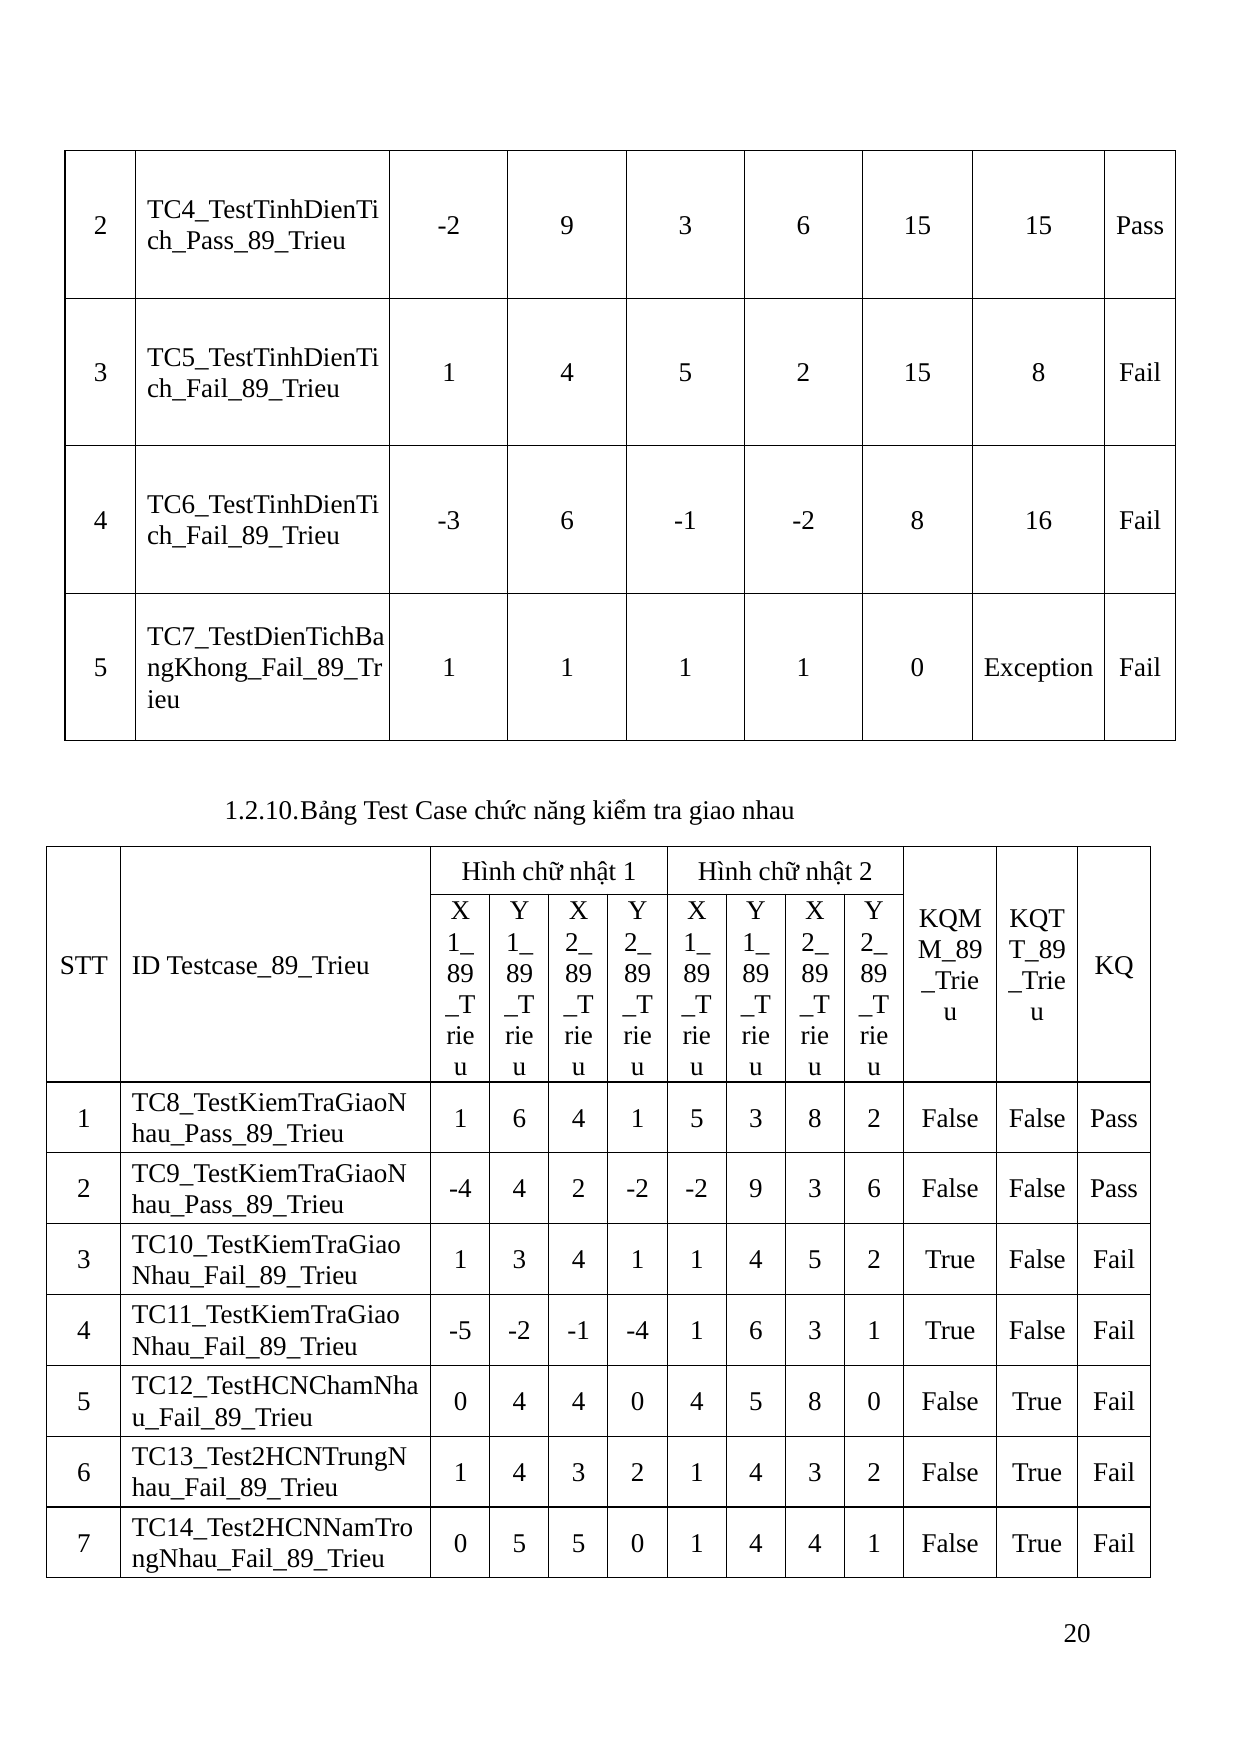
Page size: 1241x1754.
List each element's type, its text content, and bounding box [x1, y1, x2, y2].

table_cell Y2_89_Trieu [845, 895, 903, 1081]
table_cell 5 [549, 1508, 607, 1577]
table_cell X1_89_Trieu [431, 895, 489, 1081]
table_cell X2_89_Trieu [549, 895, 607, 1081]
table_header Hình chữ nhật 1 [431, 847, 667, 893]
table_cell 4 [47, 1295, 120, 1365]
table_cell -5 [431, 1295, 489, 1365]
table_cell 8 [786, 1366, 844, 1436]
table_cell 4 [549, 1224, 607, 1294]
table_cell -2 [608, 1153, 667, 1223]
table_cell 2 [845, 1083, 903, 1152]
table_cell 4 [549, 1366, 607, 1436]
table_cell True [904, 1224, 996, 1294]
table_cell 3 [47, 1224, 120, 1294]
table_cell 0 [608, 1508, 667, 1577]
table_cell 4 [727, 1437, 785, 1506]
table_cell 5 [627, 299, 744, 445]
table_cell Pass [1078, 1083, 1150, 1152]
table_cell 3 [786, 1295, 844, 1365]
table_cell 4 [490, 1153, 548, 1223]
table_header KQTT_89_Trieu [997, 847, 1077, 1081]
table_header KQ [1078, 847, 1150, 1081]
table_cell 1 [745, 594, 862, 740]
table_cell -4 [431, 1153, 489, 1223]
table_cell 6 [47, 1437, 120, 1506]
table_cell TC5_TestTinhDienTich_Fail_89_Trieu [136, 299, 389, 445]
table_cell False [904, 1083, 996, 1152]
table_cell -2 [390, 151, 507, 298]
table_cell -1 [627, 446, 744, 593]
table_cell 3 [727, 1083, 785, 1152]
table_cell False [904, 1153, 996, 1223]
table_cell 2 [608, 1437, 667, 1506]
table_cell False [997, 1295, 1077, 1365]
table_cell 5 [490, 1508, 548, 1577]
table_cell False [904, 1508, 996, 1577]
table_cell 2 [66, 151, 135, 298]
table_cell 5 [47, 1366, 120, 1436]
table_cell 3 [490, 1224, 548, 1294]
table_cell False [997, 1083, 1077, 1152]
table_cell Y2_89_Trieu [608, 895, 667, 1081]
table_cell Fail [1078, 1508, 1150, 1577]
table_cell 2 [47, 1153, 120, 1223]
table_cell 5 [668, 1083, 726, 1152]
table_cell 5 [727, 1366, 785, 1436]
table_cell TC6_TestTinhDienTich_Fail_89_Trieu [136, 446, 389, 593]
table_cell TC12_TestHCNChamNhau_Fail_89_Trieu [121, 1366, 430, 1436]
table_cell 1 [508, 594, 626, 740]
table_cell Fail [1105, 594, 1175, 740]
table_cell 0 [431, 1508, 489, 1577]
table_cell 6 [845, 1153, 903, 1223]
table_cell False [997, 1224, 1077, 1294]
table_cell 6 [727, 1295, 785, 1365]
table_cell Pass [1105, 151, 1175, 298]
table_cell False [904, 1366, 996, 1436]
table_cell 1 [431, 1437, 489, 1506]
table_cell Fail [1078, 1224, 1150, 1294]
table_cell -2 [745, 446, 862, 593]
table_cell False [904, 1437, 996, 1506]
table_cell 1 [668, 1508, 726, 1577]
table_cell 2 [549, 1153, 607, 1223]
table_cell 3 [66, 299, 135, 445]
table_cell TC9_TestKiemTraGiaoNhau_Pass_89_Trieu [121, 1153, 430, 1223]
table_cell True [997, 1366, 1077, 1436]
table_cell TC13_Test2HCNTrungNhau_Fail_89_Trieu [121, 1437, 430, 1506]
table_cell 1 [845, 1508, 903, 1577]
table_cell Y1_89_Trieu [727, 895, 785, 1081]
table_cell -1 [549, 1295, 607, 1365]
table_cell -3 [390, 446, 507, 593]
table_cell 15 [863, 299, 972, 445]
table_cell TC11_TestKiemTraGiaoNhau_Fail_89_Trieu [121, 1295, 430, 1365]
table_cell X2_89_Trieu [786, 895, 844, 1081]
table_cell 2 [845, 1437, 903, 1506]
table_cell 0 [608, 1366, 667, 1436]
table_cell TC7_TestDienTichBangKhong_Fail_89_Trieu [136, 594, 389, 740]
table_cell 1 [627, 594, 744, 740]
table_cell 4 [727, 1224, 785, 1294]
table_cell 0 [431, 1366, 489, 1436]
table_cell 4 [668, 1366, 726, 1436]
table_cell 1 [431, 1083, 489, 1152]
table_cell 5 [66, 594, 135, 740]
table_cell 8 [786, 1083, 844, 1152]
table_cell 2 [845, 1224, 903, 1294]
table_cell 7 [47, 1508, 120, 1577]
table_cell Exception [973, 594, 1104, 740]
table_cell 3 [786, 1153, 844, 1223]
table_cell 3 [549, 1437, 607, 1506]
table_cell 8 [973, 299, 1104, 445]
table_cell Fail [1105, 299, 1175, 445]
table_cell 3 [786, 1437, 844, 1506]
table_cell 4 [66, 446, 135, 593]
table_cell True [997, 1508, 1077, 1577]
table_cell 1 [608, 1224, 667, 1294]
table_cell False [997, 1153, 1077, 1223]
table_cell Fail [1078, 1295, 1150, 1365]
table_cell True [997, 1437, 1077, 1506]
table_cell TC14_Test2HCNNamTrongNhau_Fail_89_Trieu [121, 1508, 430, 1577]
table_cell -2 [490, 1295, 548, 1365]
table_cell 4 [490, 1437, 548, 1506]
table_cell 16 [973, 446, 1104, 593]
table_header Hình chữ nhật 2 [668, 847, 903, 893]
table_cell Pass [1078, 1153, 1150, 1223]
table_cell 0 [845, 1366, 903, 1436]
table_cell 1 [668, 1437, 726, 1506]
table_cell 9 [727, 1153, 785, 1223]
table_cell 8 [863, 446, 972, 593]
table_header STT [47, 847, 120, 1081]
table_cell 6 [745, 151, 862, 298]
table_cell 0 [863, 594, 972, 740]
table_cell -4 [608, 1295, 667, 1365]
table_cell 1 [390, 594, 507, 740]
table_cell 9 [508, 151, 626, 298]
table_cell 1 [47, 1083, 120, 1152]
table_cell -2 [668, 1153, 726, 1223]
table_cell 6 [490, 1083, 548, 1152]
table_cell 1 [845, 1295, 903, 1365]
table_cell 4 [490, 1366, 548, 1436]
subtitle Bảng Test Case chức năng kiểm tra giao nhau [224, 794, 1090, 825]
table_cell TC8_TestKiemTraGiaoNhau_Pass_89_Trieu [121, 1083, 430, 1152]
table_cell 1 [390, 299, 507, 445]
table_cell 4 [727, 1508, 785, 1577]
table_cell 1 [608, 1083, 667, 1152]
table_cell 15 [863, 151, 972, 298]
table_cell Y1_89_Trieu [490, 895, 548, 1081]
table_cell 15 [973, 151, 1104, 298]
table_cell 4 [508, 299, 626, 445]
table_cell 1 [668, 1224, 726, 1294]
table_cell 1 [431, 1224, 489, 1294]
table_cell X1_89_Trieu [668, 895, 726, 1081]
table_cell 3 [627, 151, 744, 298]
table_cell 5 [786, 1224, 844, 1294]
table_cell True [904, 1295, 996, 1365]
table_cell 4 [549, 1083, 607, 1152]
table_cell Fail [1105, 446, 1175, 593]
table_cell 6 [508, 446, 626, 593]
table_cell 2 [745, 299, 862, 445]
table_cell TC4_TestTinhDienTich_Pass_89_Trieu [136, 151, 389, 298]
table_cell TC10_TestKiemTraGiaoNhau_Fail_89_Trieu [121, 1224, 430, 1294]
table_cell Fail [1078, 1437, 1150, 1506]
table_cell Fail [1078, 1366, 1150, 1436]
table_header ID Testcase_89_Trieu [121, 847, 430, 1081]
table_header KQMM_89_Trieu [904, 847, 996, 1081]
table_cell 1 [668, 1295, 726, 1365]
table_cell 4 [786, 1508, 844, 1577]
